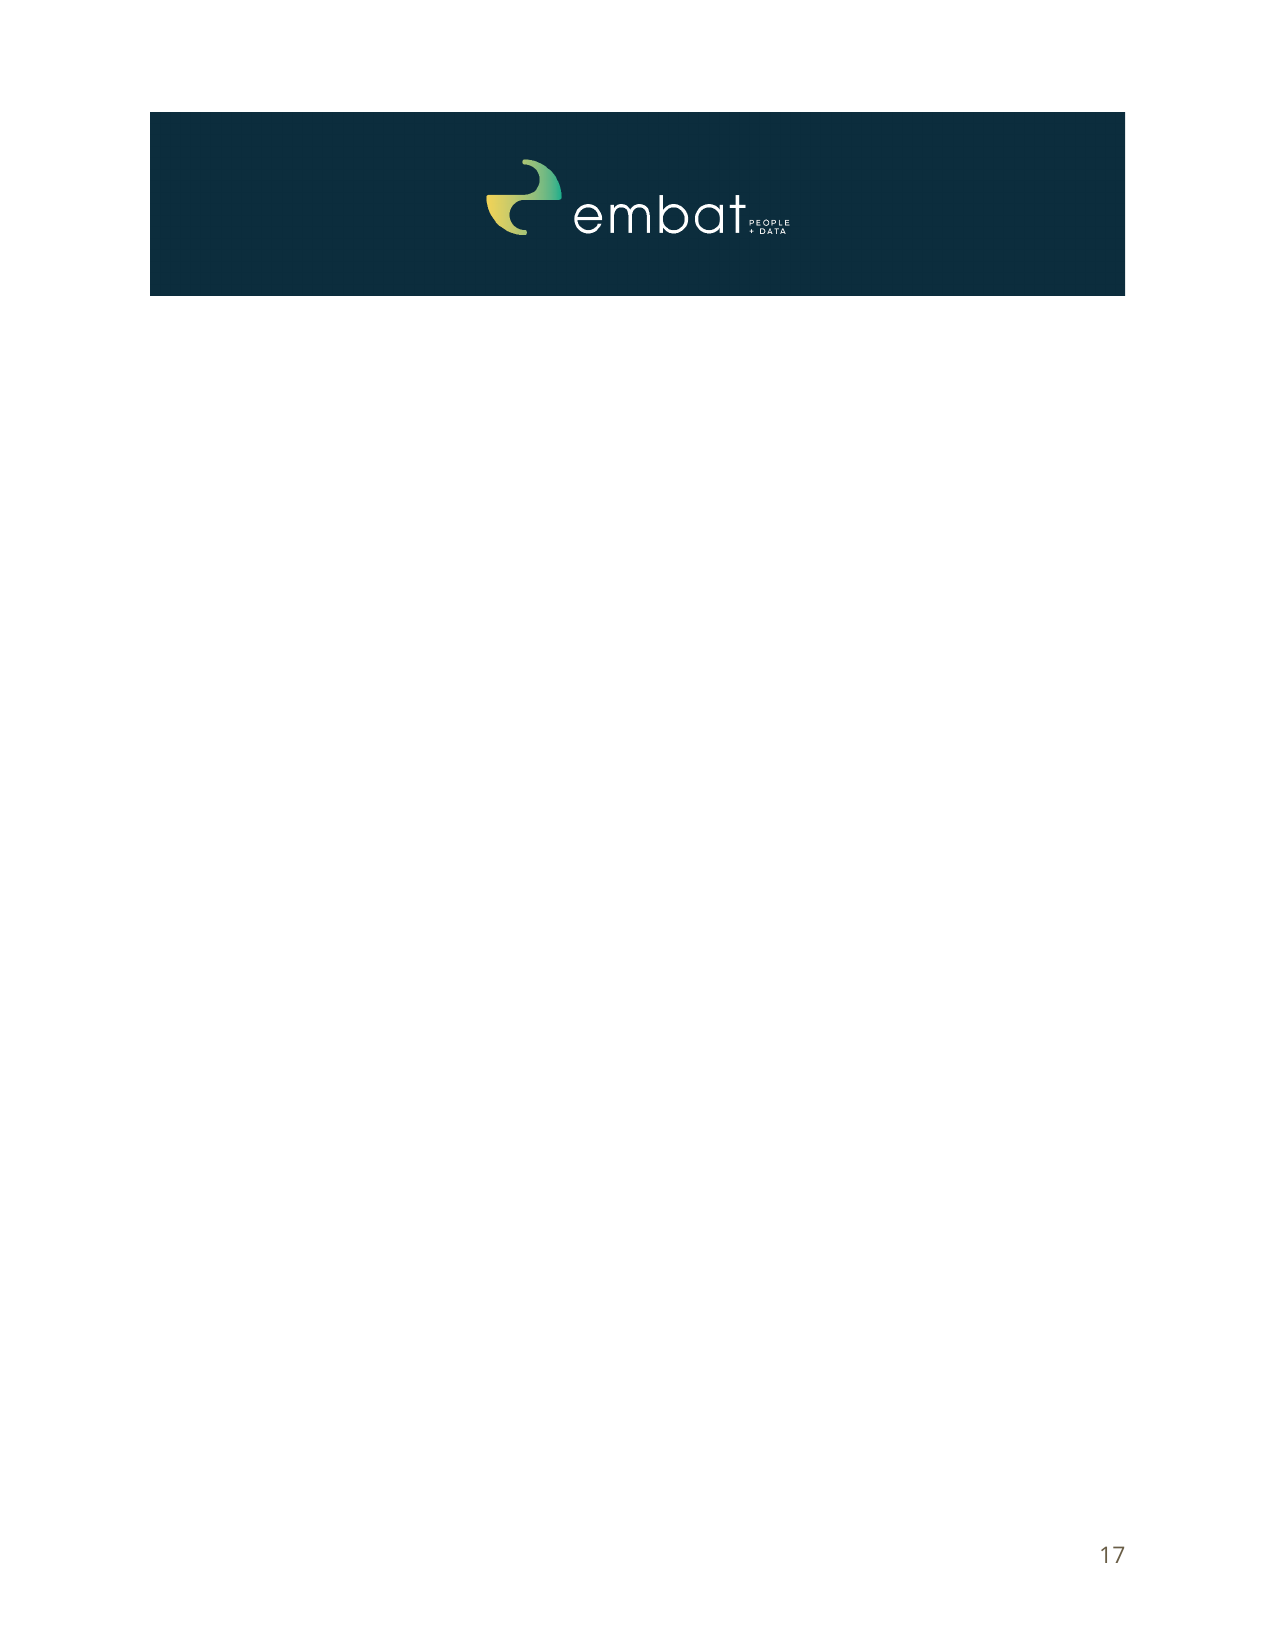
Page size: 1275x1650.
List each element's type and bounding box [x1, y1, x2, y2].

picture [150, 112, 1125, 296]
